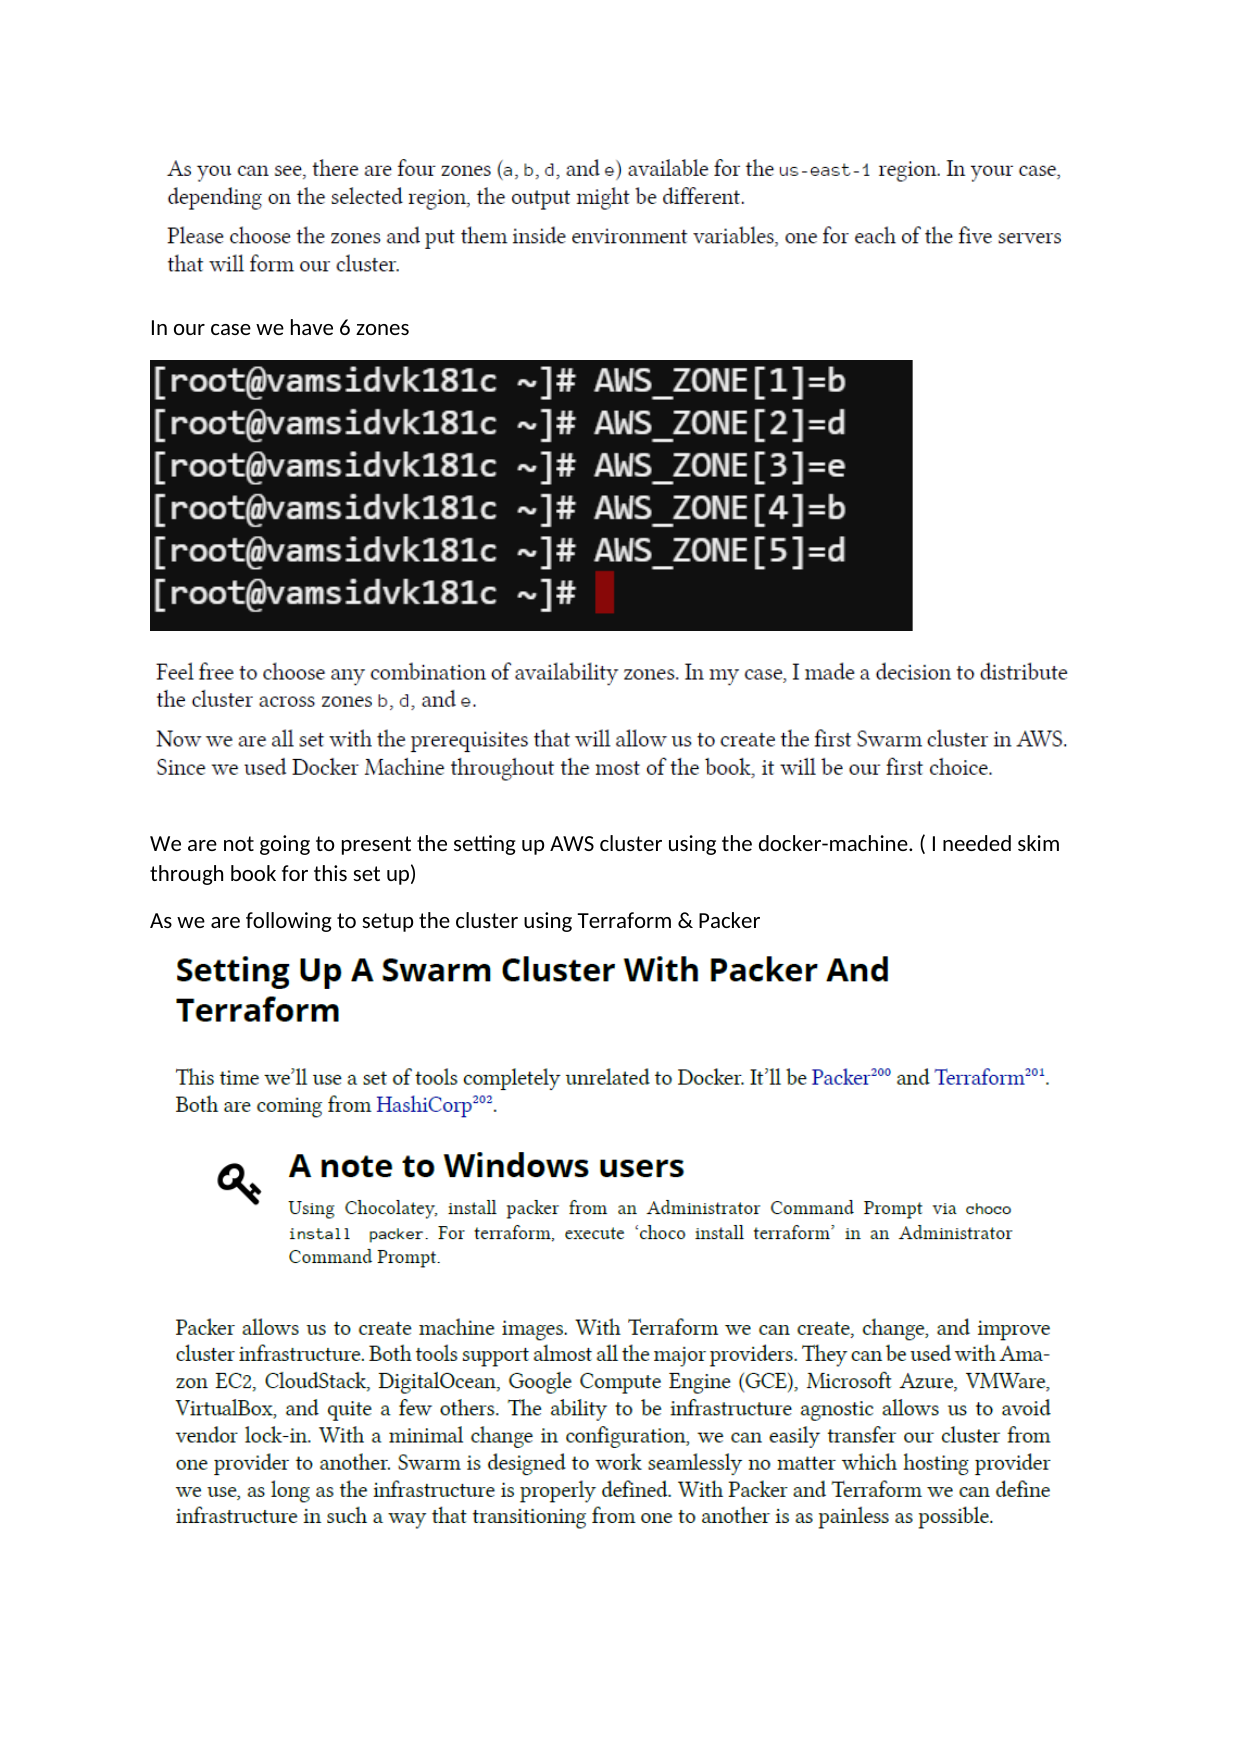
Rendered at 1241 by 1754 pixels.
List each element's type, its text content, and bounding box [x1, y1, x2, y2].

text As we are following to setup the cluster using Terraform & Packer [150, 906, 1090, 934]
text In our case we have 6 zones [150, 313, 1090, 341]
picture [150, 150, 1091, 295]
picture [150, 649, 1091, 810]
text We are not going to present the setting up AWS cluster using the docker-machine. ( I needed skim through book for this set up) [150, 829, 1090, 887]
picture [150, 952, 1091, 1535]
picture [150, 360, 913, 631]
